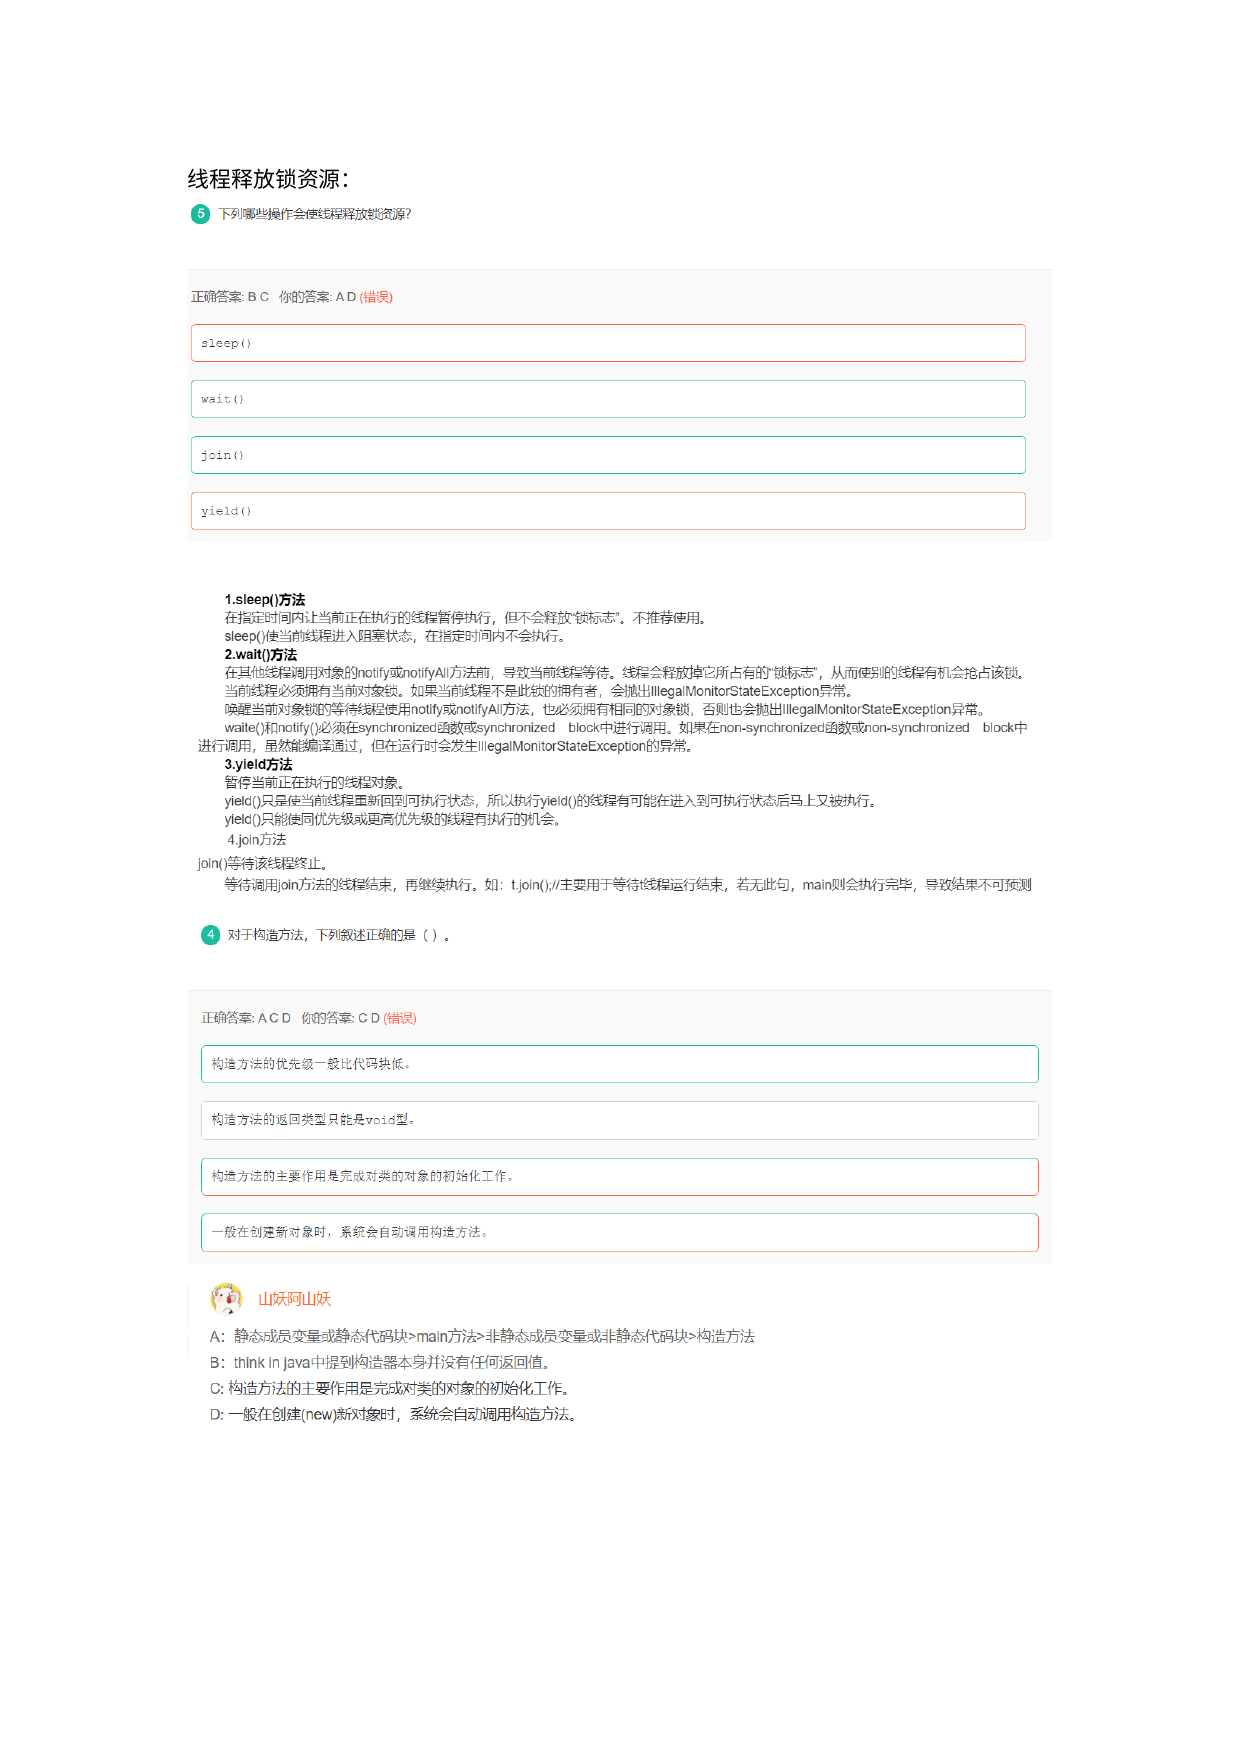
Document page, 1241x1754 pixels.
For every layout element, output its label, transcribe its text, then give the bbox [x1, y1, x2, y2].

picture [187, 584, 1052, 896]
text 线程释放锁资源： [187, 162, 1053, 194]
picture [187, 194, 1053, 542]
picture [187, 909, 1053, 1264]
picture [187, 1267, 1052, 1435]
